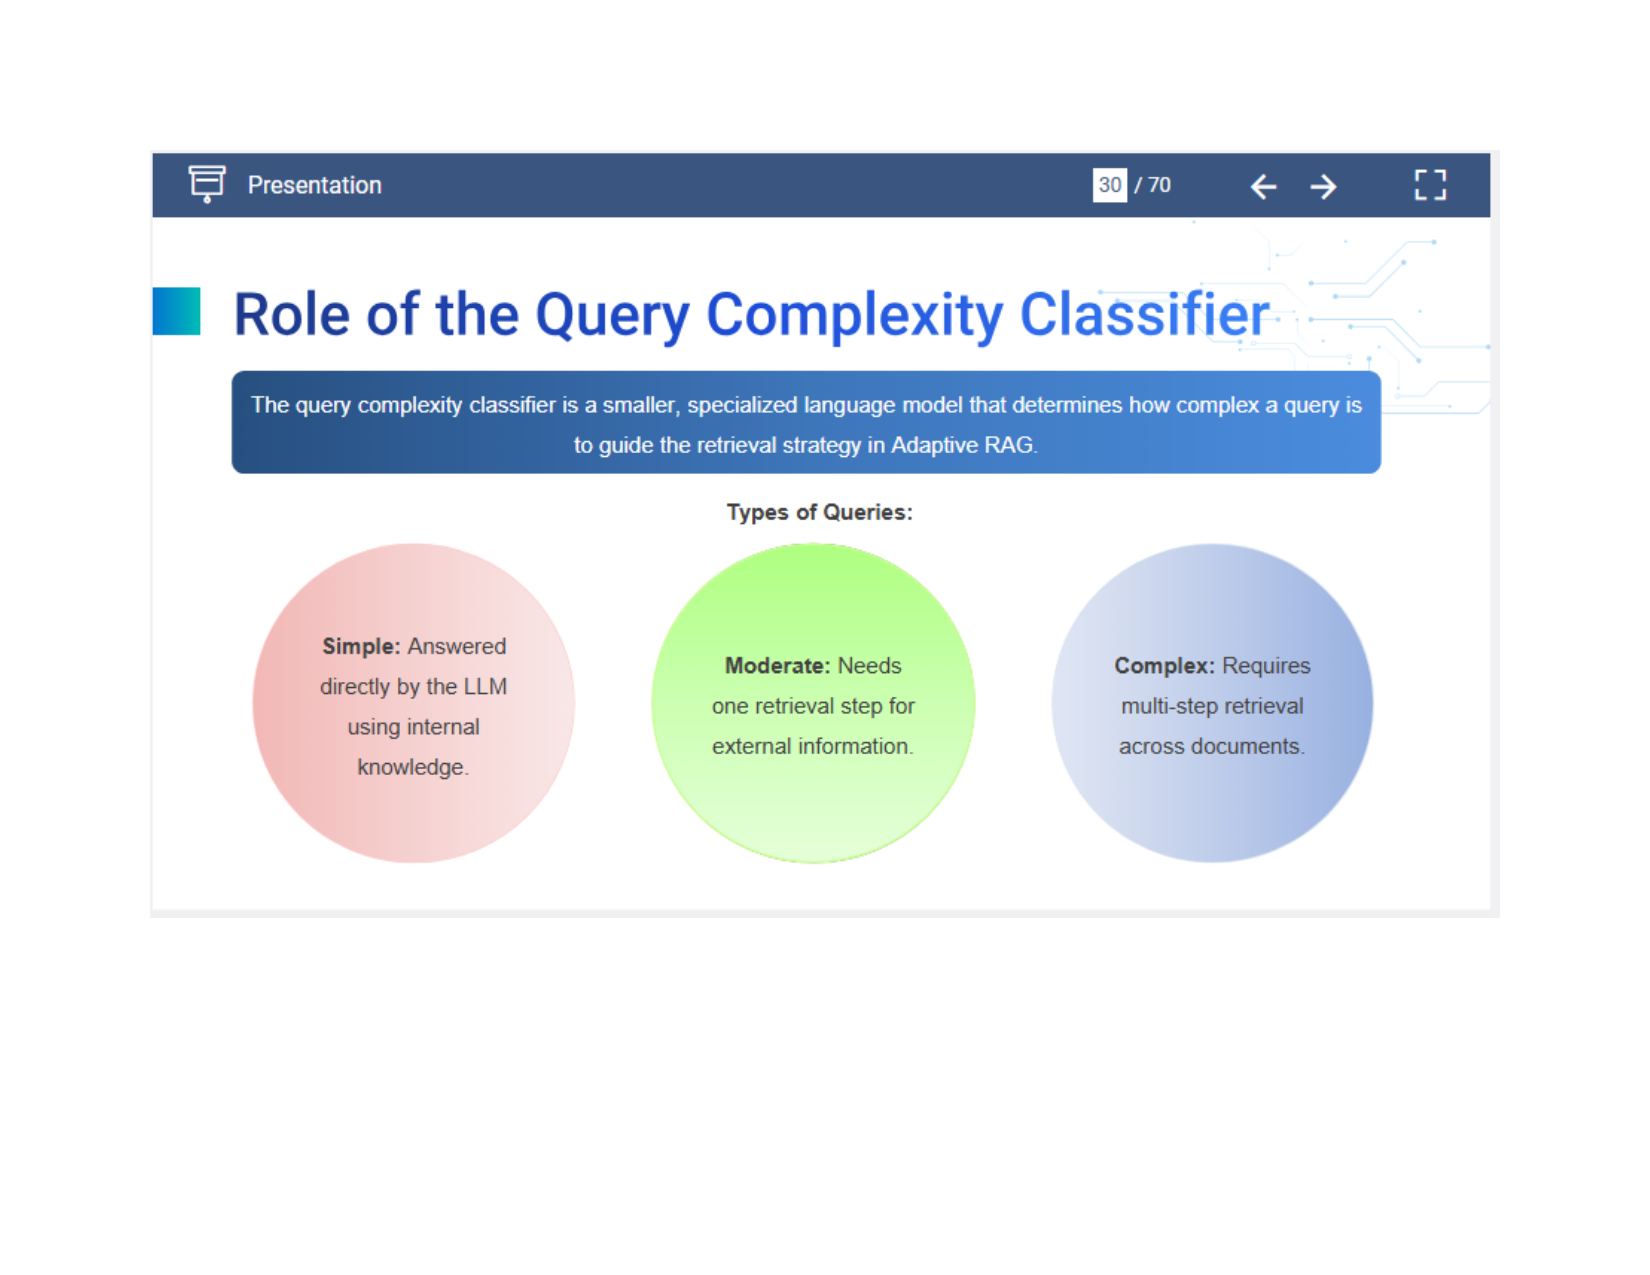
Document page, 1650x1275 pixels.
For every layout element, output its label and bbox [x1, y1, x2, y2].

picture [150, 150, 1500, 918]
